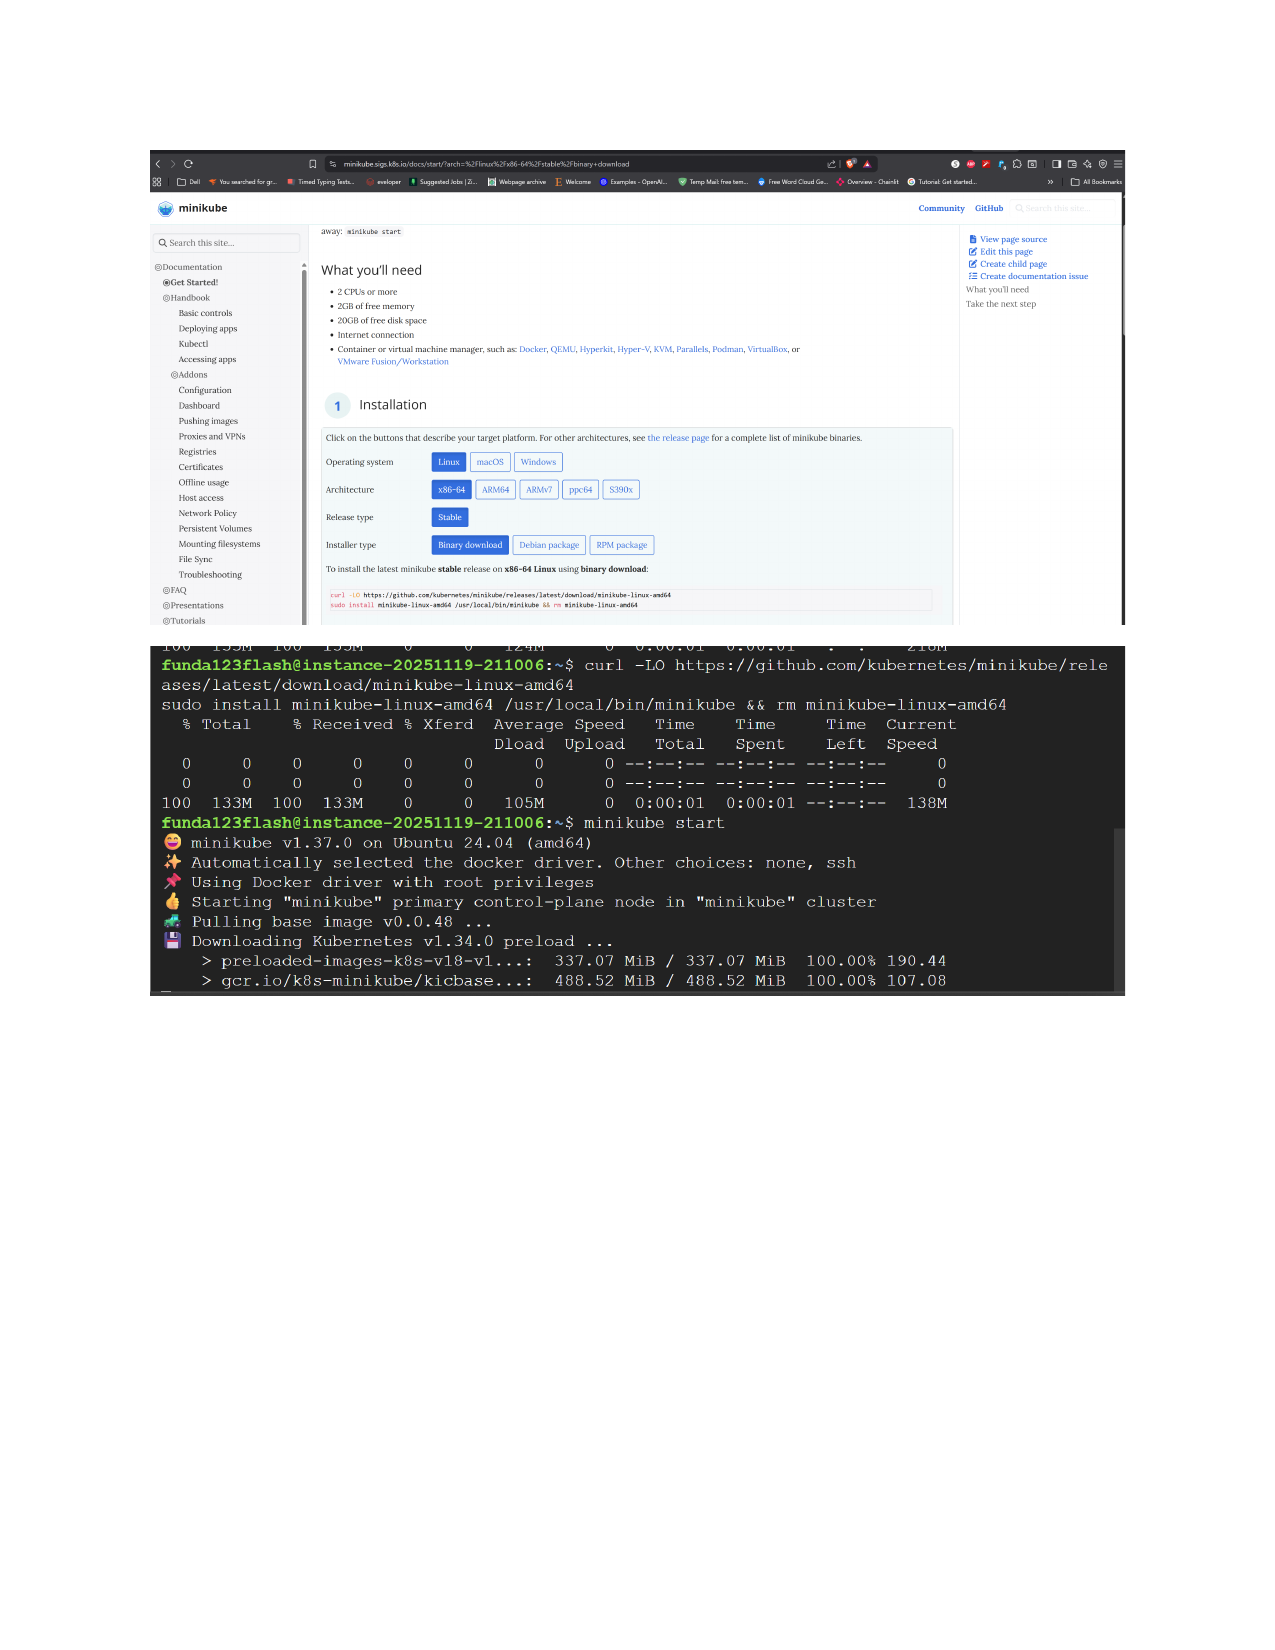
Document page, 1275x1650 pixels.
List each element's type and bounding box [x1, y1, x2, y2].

picture [150, 150, 1125, 625]
picture [150, 646, 1125, 996]
